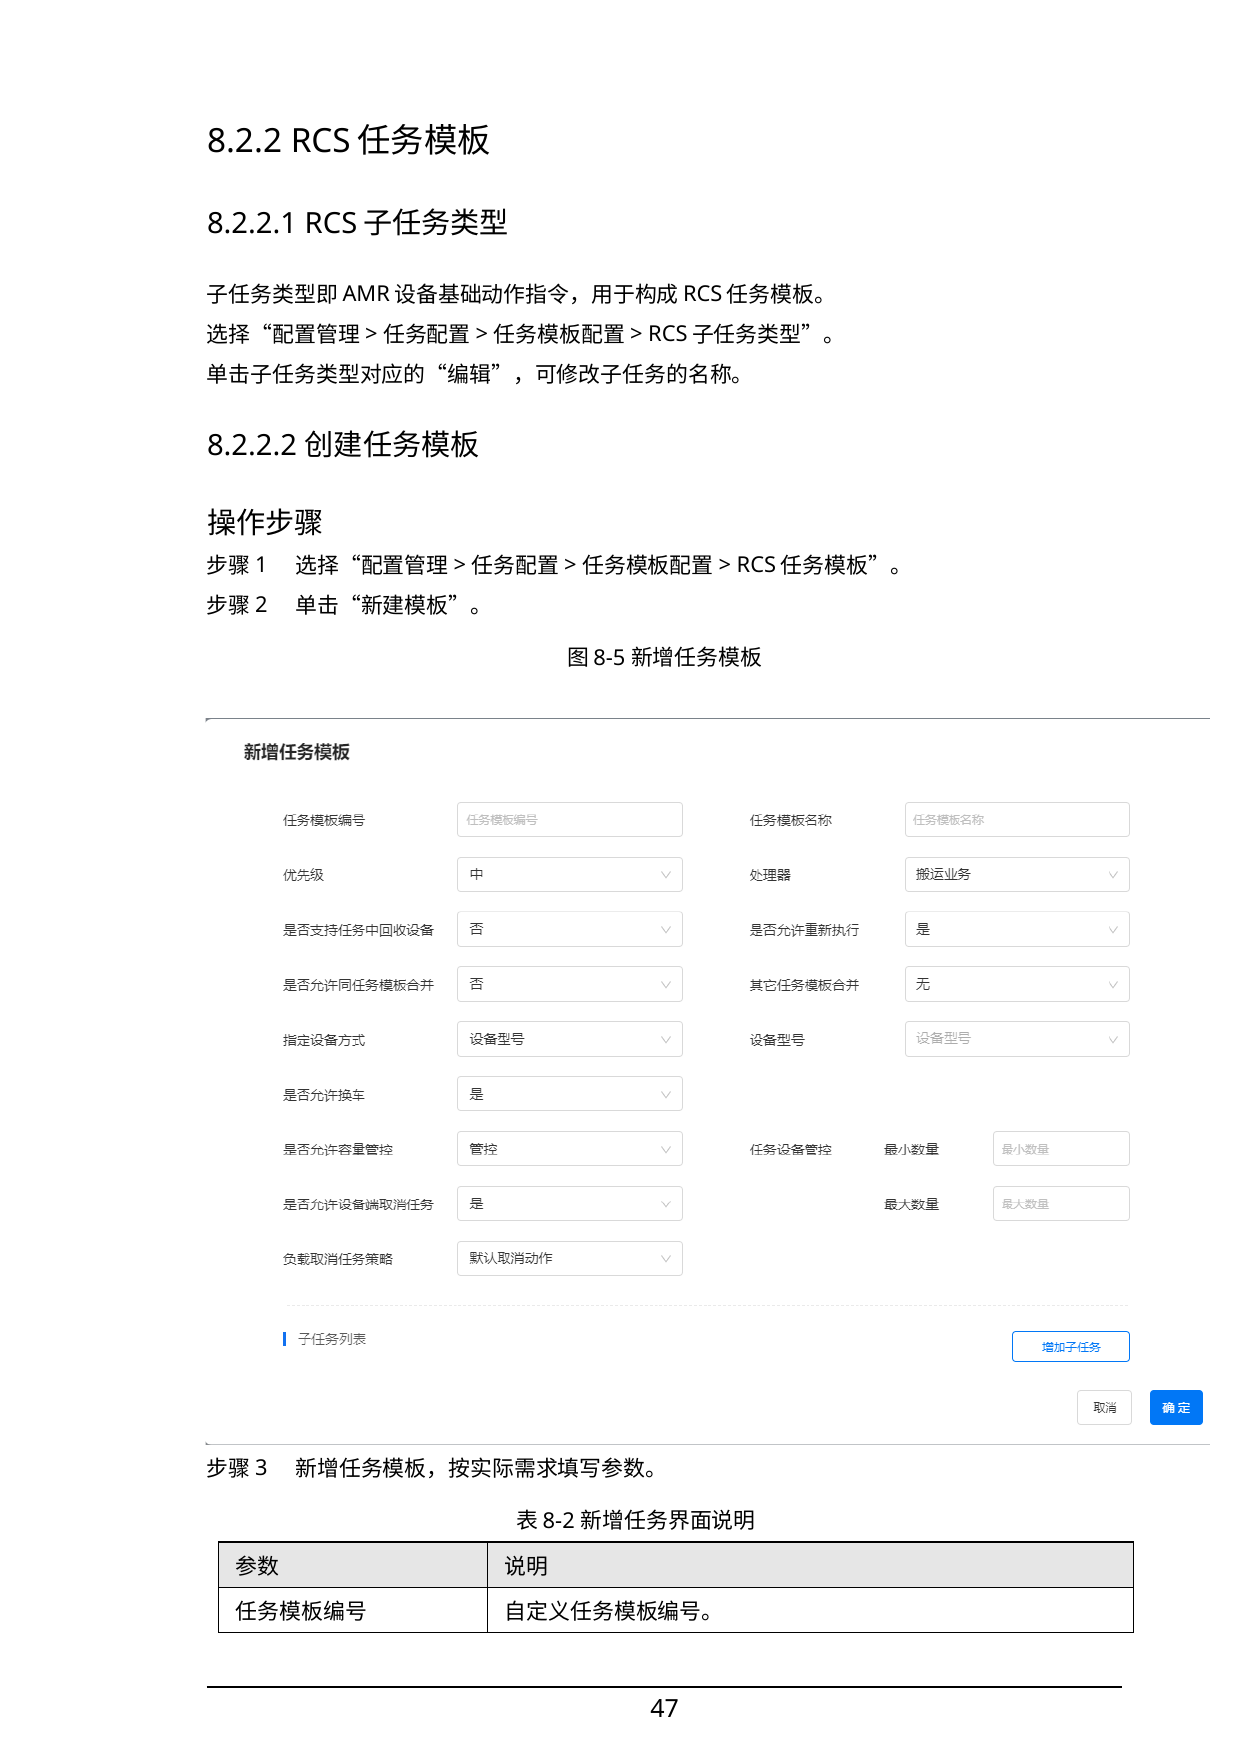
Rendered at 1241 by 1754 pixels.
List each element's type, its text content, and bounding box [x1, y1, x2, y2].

text 步骤3 新增任务模板，按实际需求填写参数。 [207, 1451, 1122, 1483]
table_header 说明 [488, 1543, 1133, 1587]
subtitle 8.2.2.2 创建任务模板 [207, 421, 1122, 464]
text 步骤2 单击“新建模板”。 [207, 588, 1122, 619]
table_cell 任务模板编号 [219, 1588, 487, 1632]
text 子任务类型即AMR设备基础动作指令，用于构成RCS任务模板。 [207, 277, 1122, 309]
subtitle 8.2.2.1 RCS子任务类型 [207, 199, 1122, 242]
text 步骤1 选择“配置管理 > 任务配置 > 任务模板配置 > RCS任务模板”。 [207, 548, 1122, 580]
text 操作步骤 [207, 499, 1122, 542]
text 图8-5 新增任务模板 [207, 640, 1122, 672]
table_header 参数 [219, 1543, 487, 1587]
table_cell 自定义任务模板编号。 [488, 1588, 1133, 1632]
picture [205, 718, 1210, 1445]
text 选择“配置管理 > 任务配置 > 任务模板配置 > RCS子任务类型”。 [207, 317, 1122, 349]
text 表8-2 新增任务界面说明 [149, 1503, 1122, 1535]
text 单击子任务类型对应的“编辑”，可修改子任务的名称。 [207, 357, 1122, 388]
subtitle 8.2.2 RCS任务模板 [207, 114, 1122, 162]
